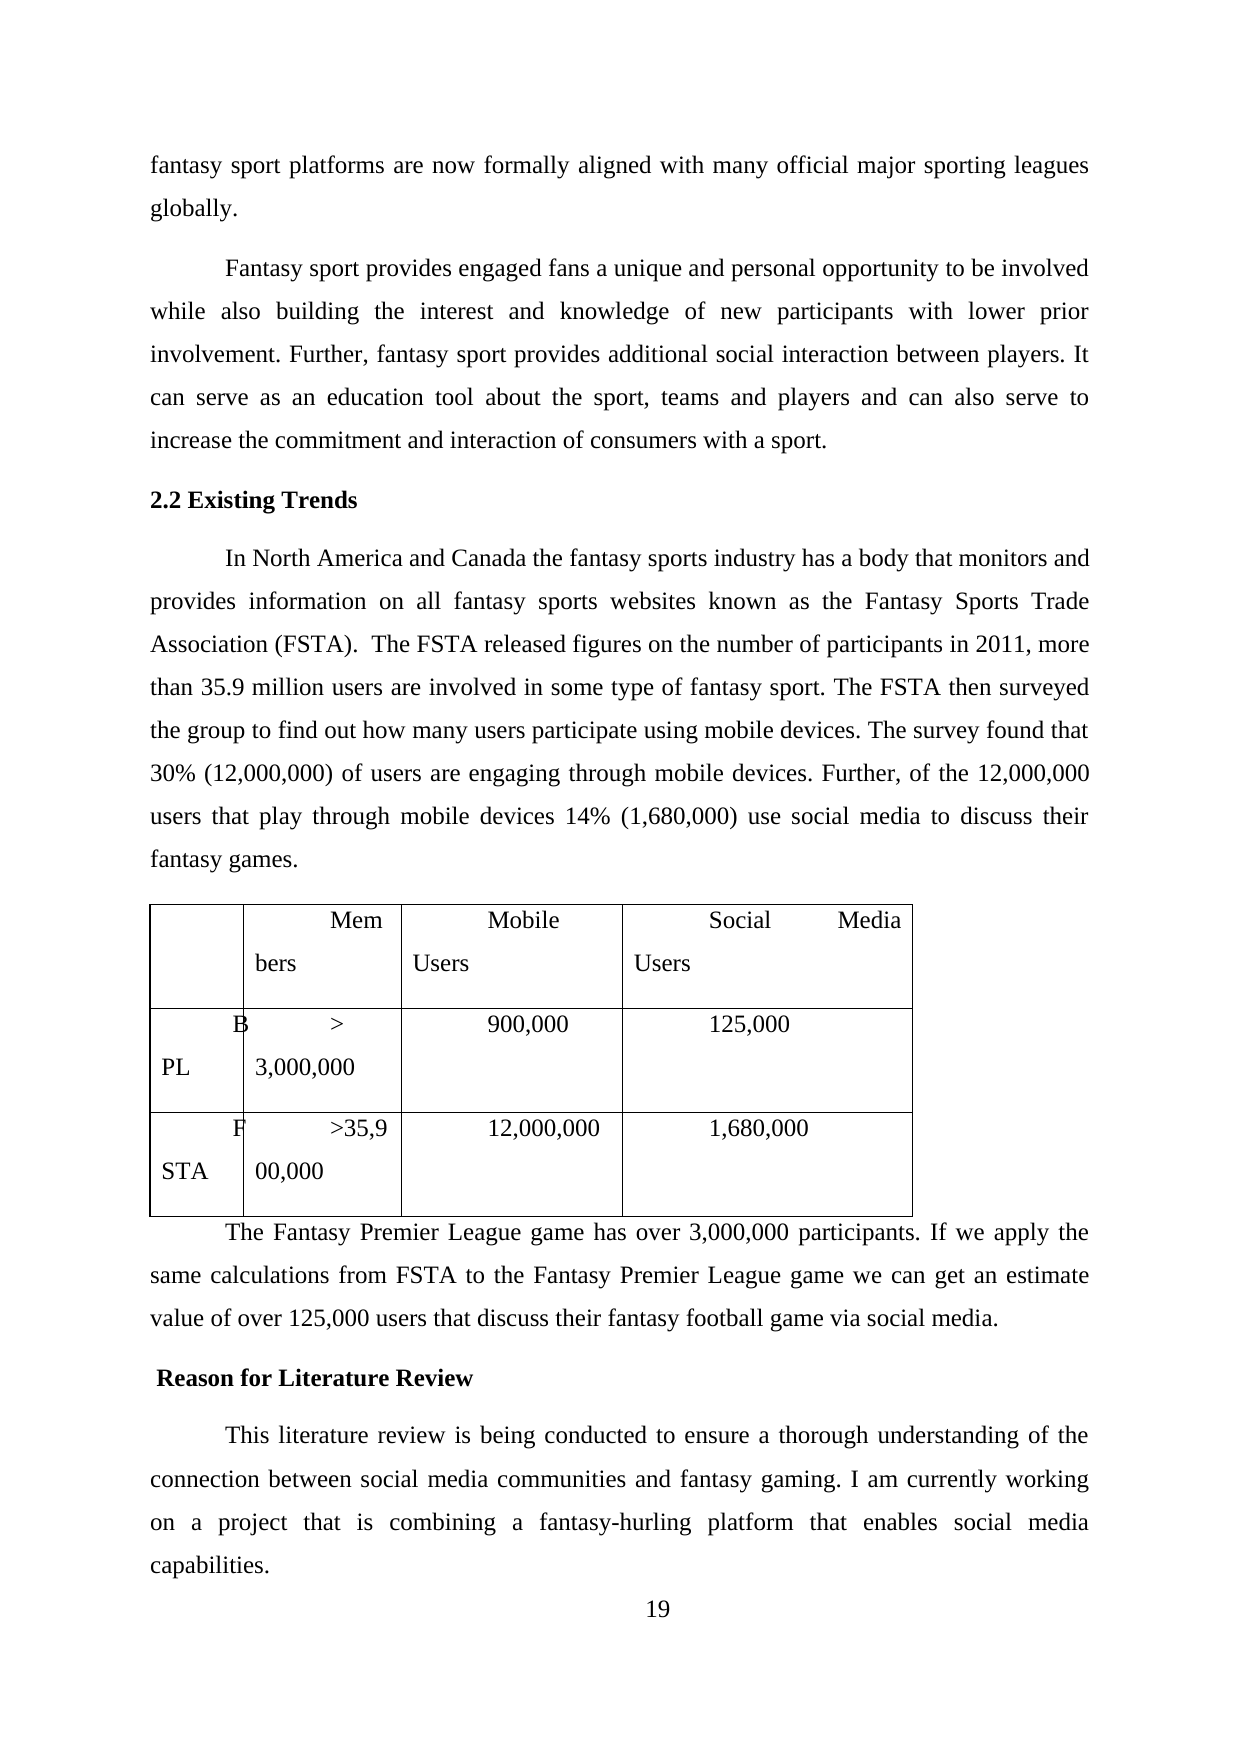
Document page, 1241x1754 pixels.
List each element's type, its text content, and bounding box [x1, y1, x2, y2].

table_cell FSTA [151, 1113, 243, 1216]
text In North America and Canada the fantasy sports industry has a body that monitors and provides information on all fantasy sports websites known as the Fantasy Sports Trade Association (FSTA). The FSTA released figures on the number of participants in 2011, more than 35.9 million users are involved in some type of fantasy sport. The FSTA then surveyed the group to find out how many users participate using mobile devices. The survey found that 30% (12,000,000) of users are engaging through mobile devices. Further, of the 12,000,000 users that play through mobile devices 14% (1,680,000) use social media to discuss their fantasy games. [150, 543, 1090, 873]
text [150, 150, 1090, 222]
subtitle 2.2 Existing Trends [150, 485, 1090, 514]
table_header Members [244, 905, 401, 1008]
text This literature review is being conducted to ensure a thorough understanding of the connection between social media communities and fantasy gaming. I am currently working on a project that is combining a fantasy-hurling platform that enables social media capabilities. [150, 1421, 1090, 1579]
table_cell 12,000,000 [402, 1113, 622, 1216]
table_cell 900,000 [402, 1009, 622, 1112]
table_cell 125,000 [623, 1009, 912, 1112]
text The Fantasy Premier League game has over 3,000,000 participants. If we apply the same calculations from FSTA to the Fantasy Premier League game we can get an estimate value of over 125,000 users that discuss their fantasy football game via social media. [150, 1217, 1090, 1332]
table_cell > 3,000,000 [244, 1009, 401, 1112]
table_cell 1,680,000 [623, 1113, 912, 1216]
table_header Social Media Users [623, 905, 912, 1008]
table_header Mobile Users [402, 905, 622, 1008]
table_header [151, 905, 243, 1008]
table_cell BPL [151, 1009, 243, 1112]
table_cell >35,900,000 [244, 1113, 401, 1216]
text Fantasy sport provides engaged fans a unique and personal opportunity to be involved while also building the interest and knowledge of new participants with lower prior involvement. Further, fantasy sport provides additional social interaction between players. It can serve as an education tool about the sport, teams and players and can also serve to increase the commitment and interaction of consumers with a sport. [150, 253, 1090, 454]
subtitle Reason for Literature Review [150, 1363, 1090, 1392]
